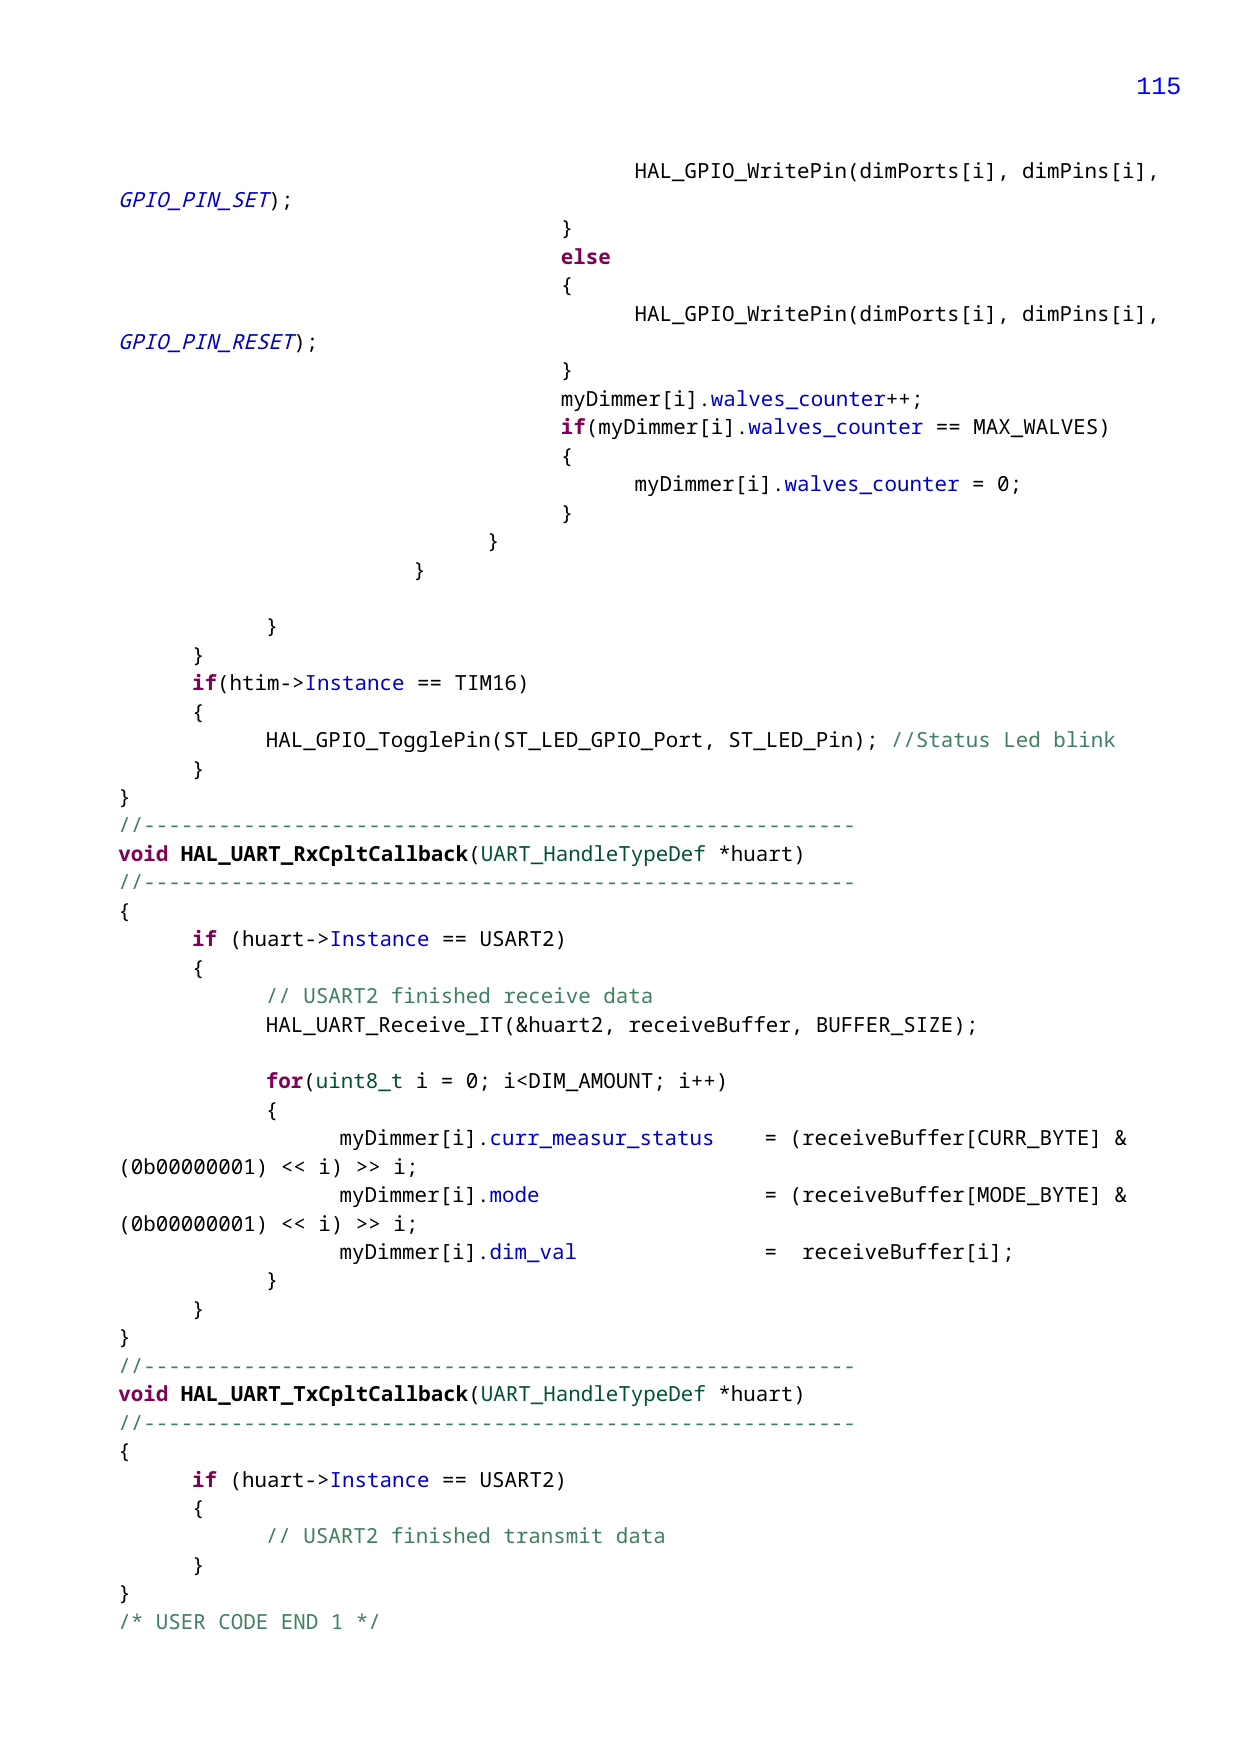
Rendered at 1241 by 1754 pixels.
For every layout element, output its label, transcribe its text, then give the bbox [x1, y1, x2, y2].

text myDimmer[i].walves_counter++; [118, 384, 1181, 412]
text HAL_GPIO_TogglePin(ST_LED_GPIO_Port, ST_LED_Pin); //Status Led blink [118, 725, 1181, 754]
text } [118, 754, 1181, 782]
text void HAL_UART_RxCpltCallback(UART_HandleTypeDef *huart) [118, 839, 1181, 867]
text if (huart->Instance == USART2) [118, 1465, 1181, 1493]
text { [118, 270, 1181, 299]
text } [118, 213, 1181, 242]
text //--------------------------------------------------------- [118, 811, 1181, 839]
text for(uint8_t i = 0; i<DIM_AMOUNT; i++) [118, 1067, 1181, 1095]
text } [118, 498, 1181, 526]
text } [118, 356, 1181, 384]
text { [118, 896, 1181, 924]
text } [118, 555, 1181, 583]
text //--------------------------------------------------------- [118, 1351, 1181, 1379]
text if (huart->Instance == USART2) [118, 924, 1181, 953]
text void HAL_UART_TxCpltCallback(UART_HandleTypeDef *huart) [118, 1379, 1181, 1408]
text //--------------------------------------------------------- [118, 1408, 1181, 1436]
text myDimmer[i].curr_measur_status = (receiveBuffer[CURR_BYTE] & (0b00000001) << i) >> i; [118, 1123, 1181, 1180]
text HAL_UART_Receive_IT(&huart2, receiveBuffer, BUFFER_SIZE); [118, 1010, 1181, 1038]
text } [118, 612, 1181, 640]
text { [118, 697, 1181, 725]
text { [118, 1436, 1181, 1465]
text } [118, 1266, 1181, 1294]
text } [118, 640, 1181, 668]
text //--------------------------------------------------------- [118, 867, 1181, 896]
text { [118, 953, 1181, 981]
text /* USER CODE END 1 */ [118, 1607, 1181, 1635]
text else [118, 242, 1181, 270]
text myDimmer[i].dim_val = receiveBuffer[i]; [118, 1237, 1181, 1266]
text } [118, 1294, 1181, 1322]
text // USART2 finished transmit data [118, 1522, 1181, 1550]
text { [118, 441, 1181, 469]
text HAL_GPIO_WritePin(dimPorts[i], dimPins[i], GPIO_PIN_SET); [118, 157, 1181, 213]
text } [118, 1578, 1181, 1607]
text if(htim->Instance == TIM16) [118, 668, 1181, 697]
text myDimmer[i].mode = (receiveBuffer[MODE_BYTE] & (0b00000001) << i) >> i; [118, 1180, 1181, 1237]
text } [118, 782, 1181, 811]
text } [118, 1550, 1181, 1578]
text } [118, 1322, 1181, 1351]
text // USART2 finished receive data [118, 981, 1181, 1010]
text { [118, 1095, 1181, 1123]
text } [118, 526, 1181, 555]
text { [118, 1493, 1181, 1522]
text if(myDimmer[i].walves_counter == MAX_WALVES) [118, 412, 1181, 441]
text myDimmer[i].walves_counter = 0; [118, 469, 1181, 498]
text HAL_GPIO_WritePin(dimPorts[i], dimPins[i], GPIO_PIN_RESET); [118, 299, 1181, 356]
